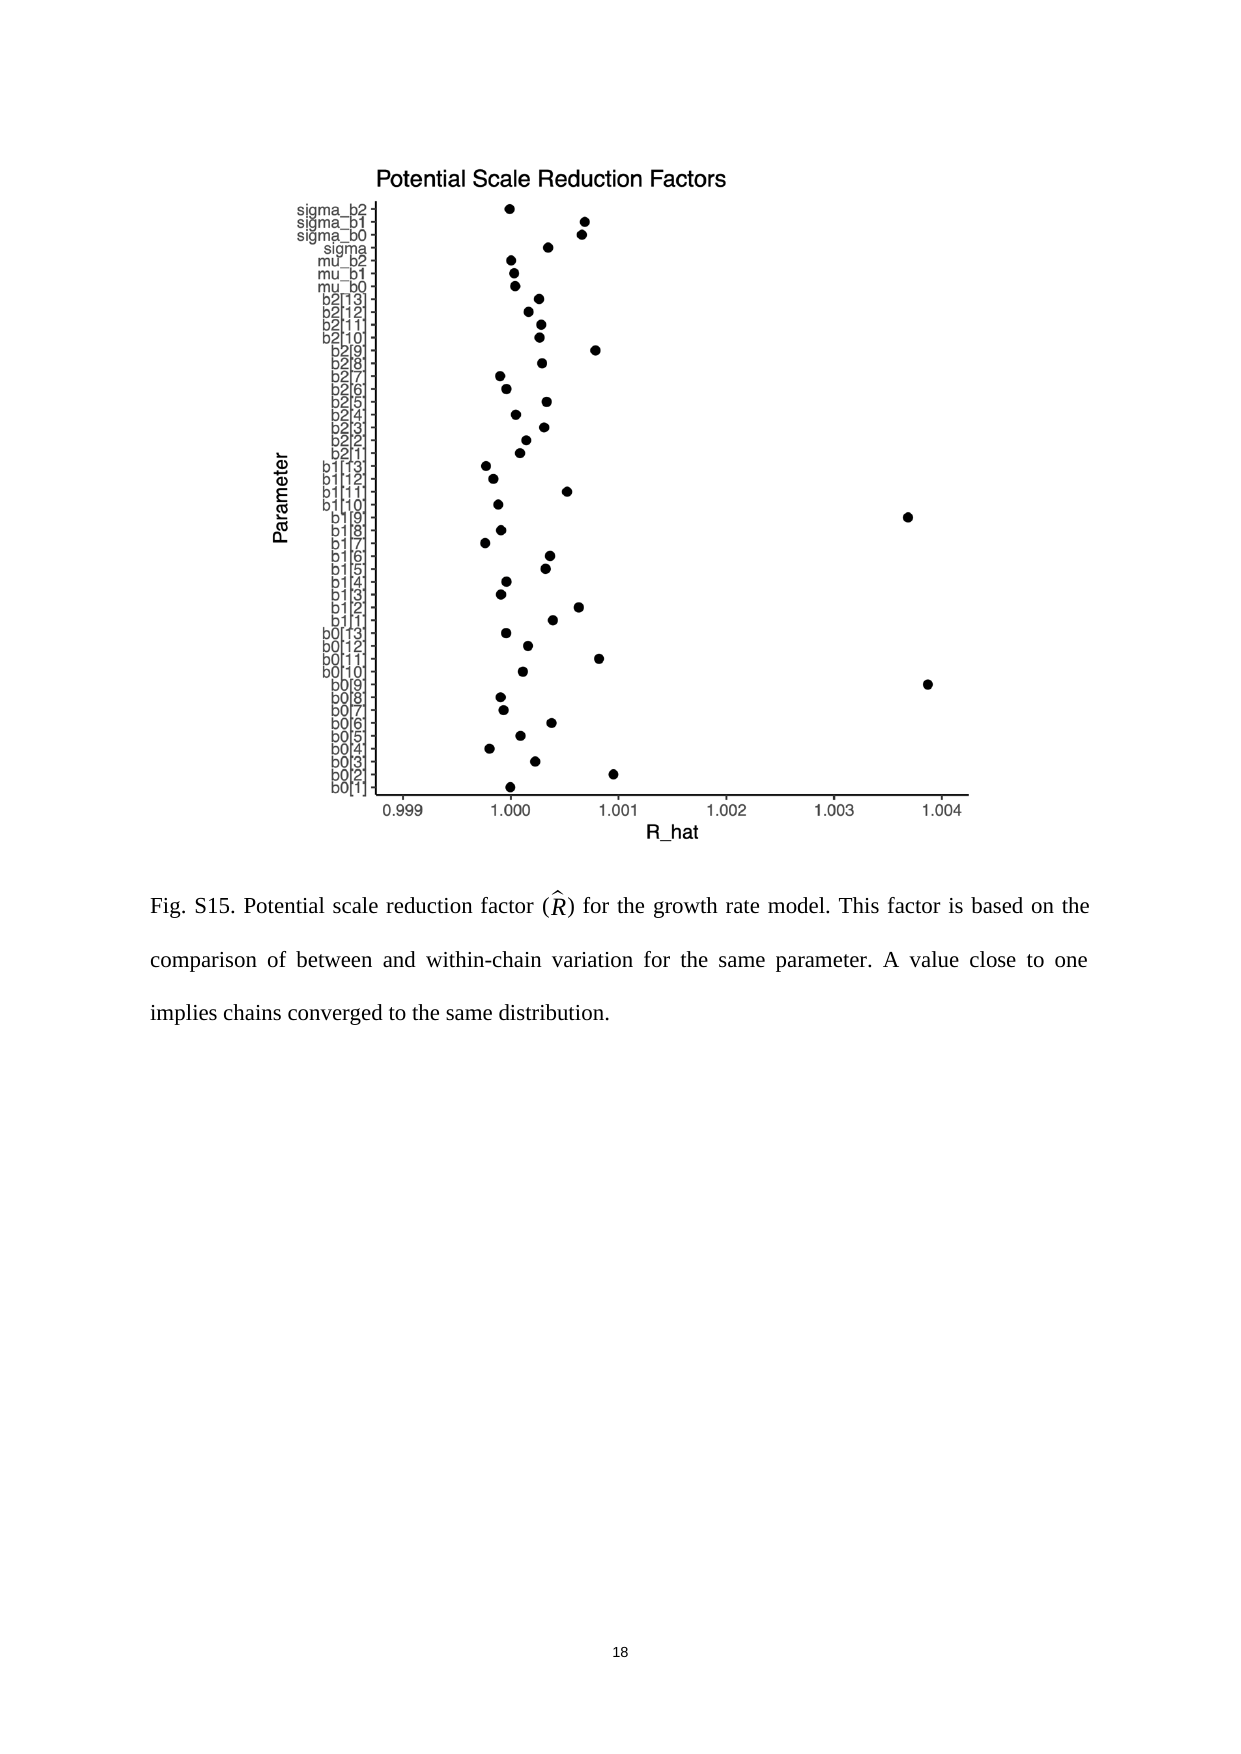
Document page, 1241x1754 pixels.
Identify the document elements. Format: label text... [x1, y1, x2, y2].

text Fig. S15. Potential scale reduction factor () for the growth rate model. This factor is based on the comparison of between and within-chain variation for the same parameter. A value close to one implies chains converged to the same distribution. [150, 890, 1090, 1026]
picture [263, 150, 977, 864]
